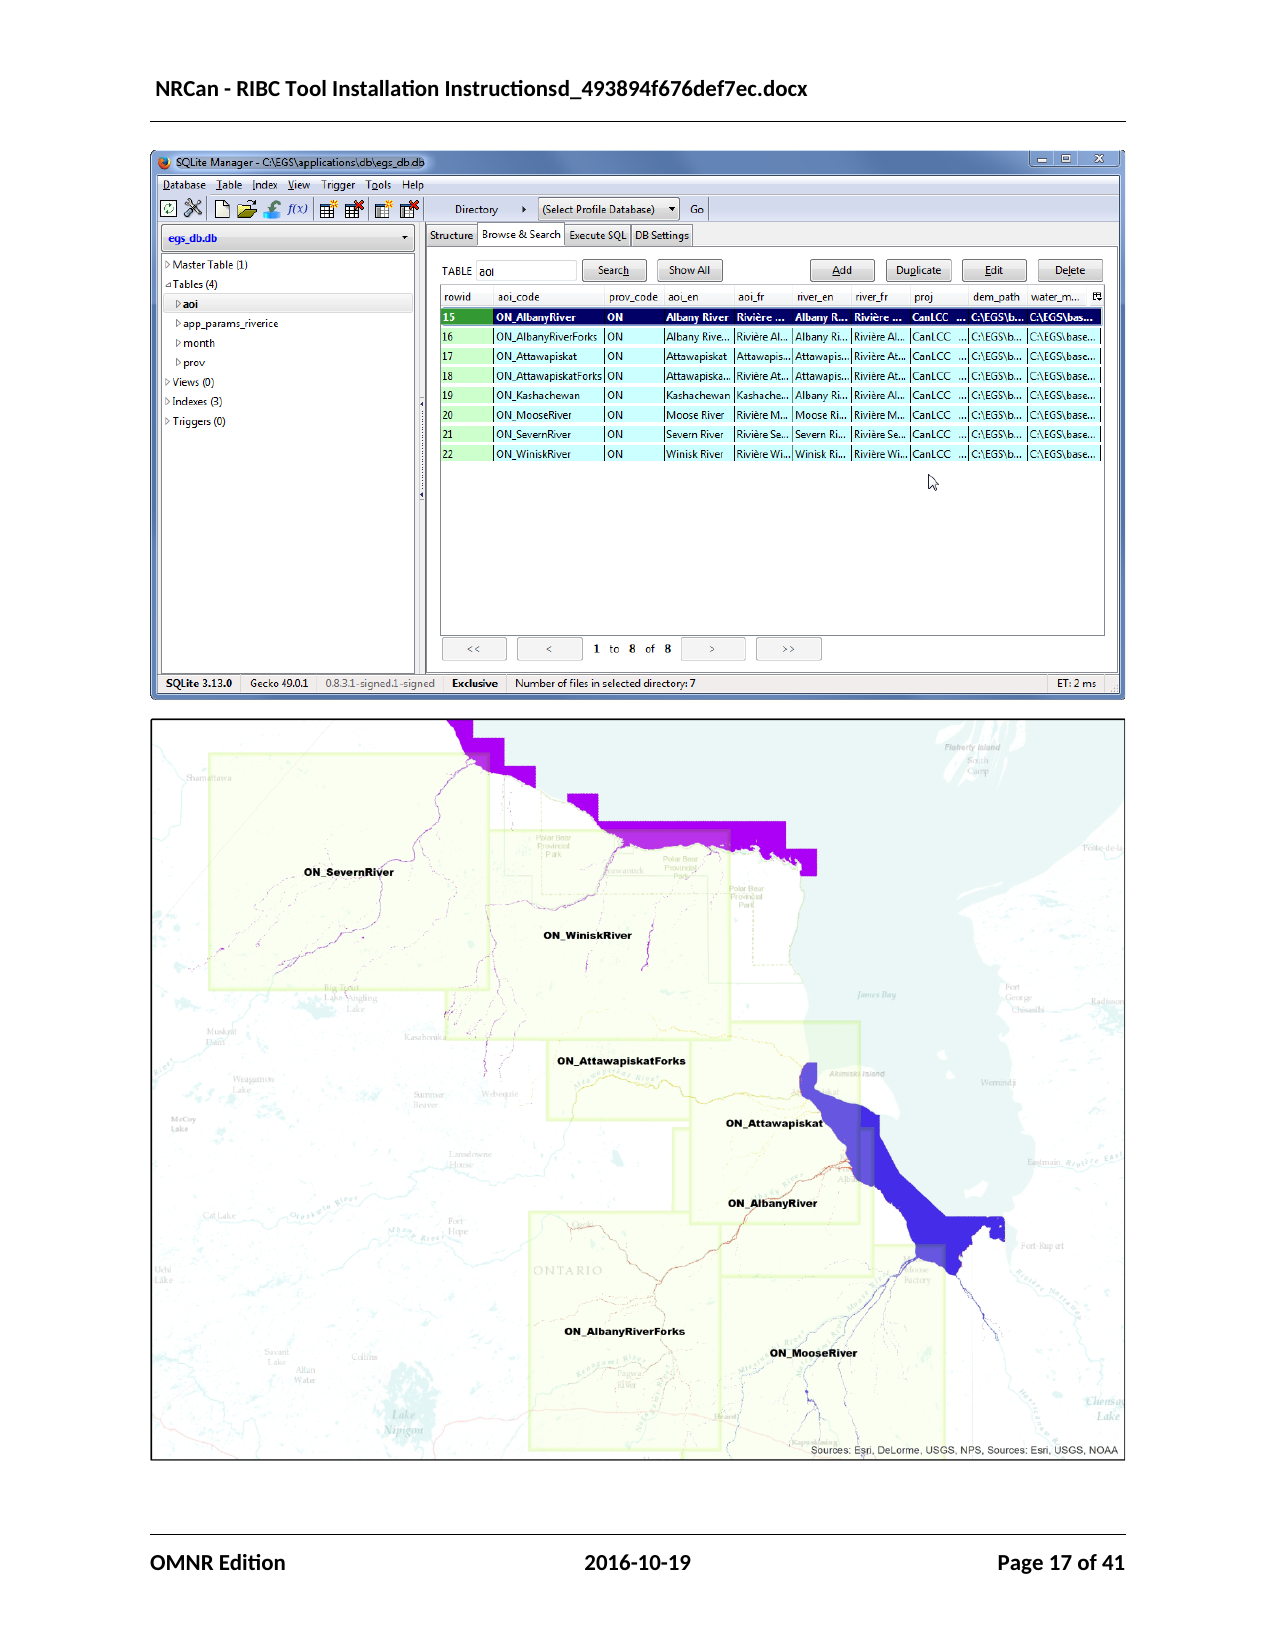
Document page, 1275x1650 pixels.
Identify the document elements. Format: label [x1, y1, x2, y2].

picture [150, 150, 1125, 700]
picture [150, 718, 1125, 1461]
